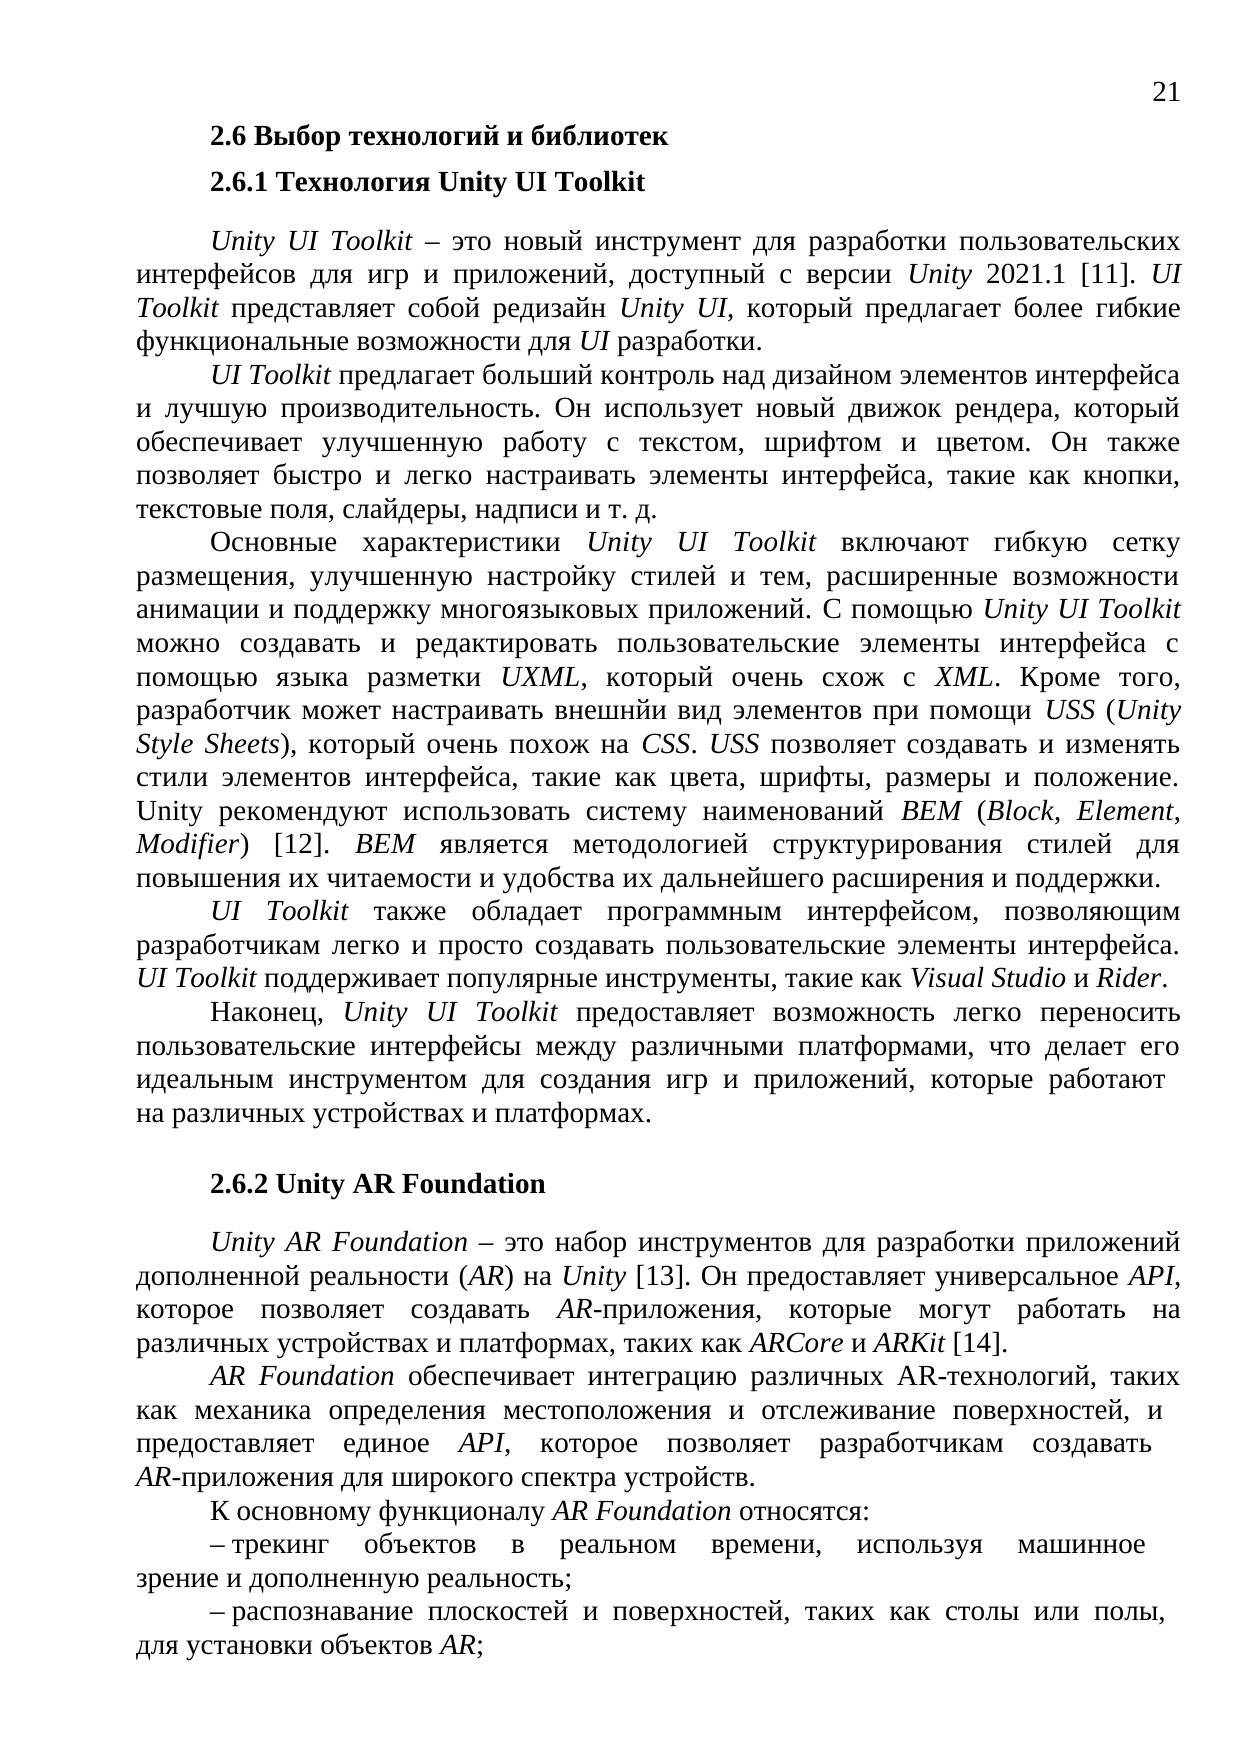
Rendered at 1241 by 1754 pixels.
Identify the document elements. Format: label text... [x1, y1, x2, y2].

list распознавание плоскостей и поверхностей, таких как столы или полы, для установки объектов AR; [136, 1593, 1181, 1660]
text UI Toolkit также обладает программным интерфейсом, позволяющим разработчикам легко и просто создавать пользовательские элементы интерфейса. UI Toolkit поддерживает популярные инструменты, такие как Visual Studio и Rider. [136, 893, 1181, 994]
text Unity UI Toolkit – это новый инструмент для разработки пользовательских интерфейсов для игр и приложений, доступный с версии Unity 2021.1 [11]. UI Toolkit представляет собой редизайн Unity UI, который предлагает более гибкие функциональные возможности для UI разработки. [136, 223, 1181, 357]
text UI Toolkit предлагает больший контроль над дизайном элементов интерфейса и лучшую производительность. Он использует новый движок рендера, который обеспечивает улучшенную работу с текстом, шрифтом и цветом. Он также позволяет быстро и легко настраивать элементы интерфейса, такие как кнопки, текстовые поля, слайдеры, надписи и т. д. [136, 357, 1181, 524]
subtitle 2.6.1 Технология Unity UI Toolkit [136, 164, 1181, 198]
text Наконец, Unity UI Toolkit предоставляет возможность легко переносить пользовательские интерфейсы между различными платформами, что делает его идеальным инструментом для создания игр и приложений, которые работают на различных устройствах и платформах. [136, 994, 1181, 1128]
text К основному функционалу AR Foundation относятся: [136, 1493, 1181, 1526]
list трекинг объектов в реальном времени, используя машинное зрение и дополненную реальность; [136, 1526, 1181, 1593]
text AR Foundation обеспечивает интеграцию различных AR-технологий, таких как механика определения местоположения и отслеживание поверхностей, и предоставляет единое API, которое позволяет разработчикам создавать AR-приложения для широкого спектра устройств. [136, 1358, 1181, 1493]
subtitle 2.6.2 Unity AR Foundation [136, 1166, 1181, 1199]
text Основные характеристики Unity UI Toolkit включают гибкую сетку размещения, улучшенную настройку стилей и тем, расширенные возможности анимации и поддержку многоязыковых приложений. С помощью Unity UI Toolkit можно создавать и редактировать пользовательские элементы интерфейса с помощью языка разметки UXML, который очень схож с XML. Кроме того, разработчик может настраивать внешнйи вид элементов при помощи USS (Unity Style Sheets), который очень похож на CSS. USS позволяет создавать и изменять стили элементов интерфейса, такие как цвета, шрифты, размеры и положение. Unity рекомендуют использовать систему наименований BEM (Block, Element, Modifier) [12]. BEM является методологией структурирования стилей для повышения их читаемости и удобства их дальнейшего расширения и поддержки. [136, 524, 1181, 893]
text 2.6 Выбор технологий и библиотек [136, 118, 1181, 152]
text Unity AR Foundation – это набор инструментов для разработки приложений дополненной реальности (AR) на Unity [13]. Он предоставляет универсальное API, которое позволяет создавать AR-приложения, которые могут работать на различных устройствах и платформах, таких как ARCore и ARKit [14]. [136, 1224, 1181, 1358]
